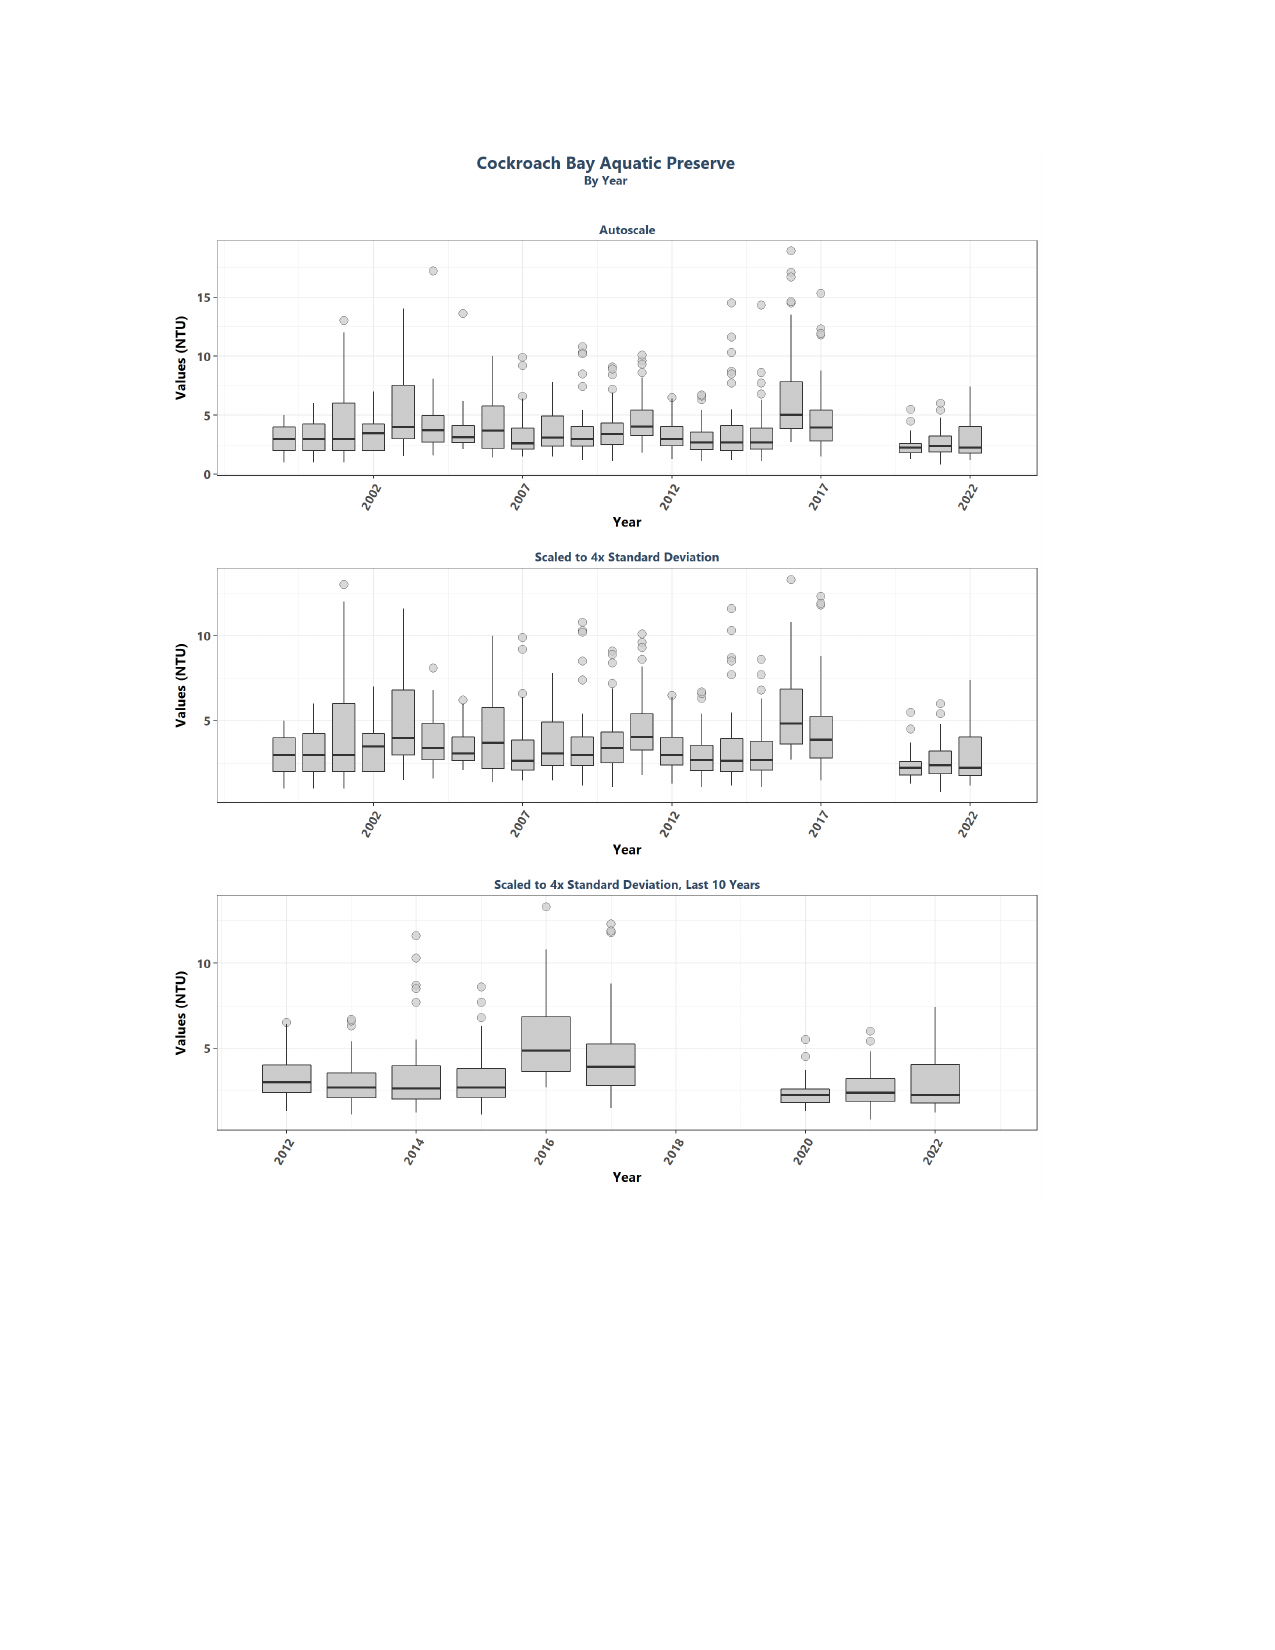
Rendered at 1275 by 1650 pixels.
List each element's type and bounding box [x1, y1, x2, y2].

picture [168, 150, 1044, 1200]
